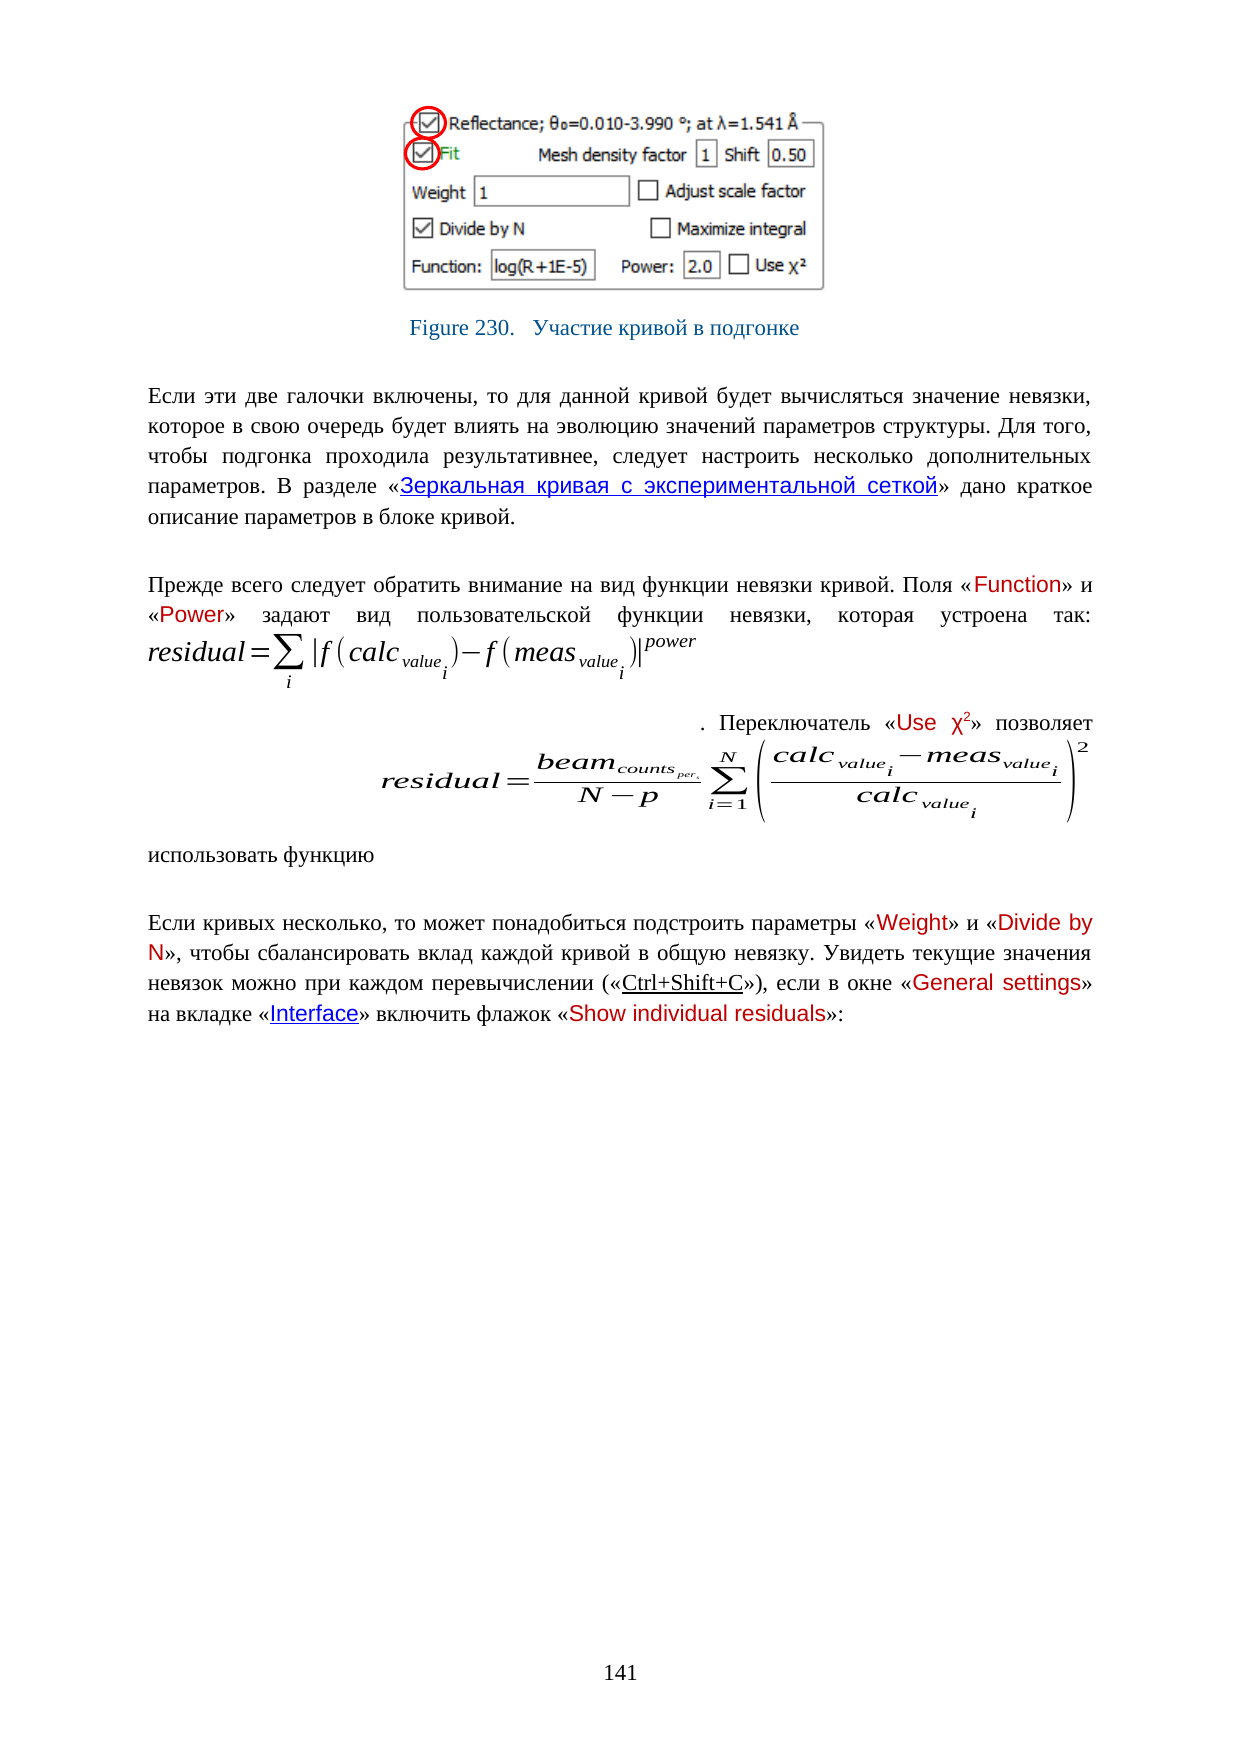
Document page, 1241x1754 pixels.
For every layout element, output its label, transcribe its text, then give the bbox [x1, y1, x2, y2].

text Если кривых несколько, то может понадобиться подстроить параметры «Weight» и «Divide by N», чтобы сбалансировать вклад каждой кривой в общую невязку. Увидеть текущие значения невязок можно при каждом перевычислении («Ctrl+Shift+C»), если в окне «General settings» на вкладке «Interface» включить флажок «Show individual residuals»: [148, 909, 1093, 1026]
picture [414, 110, 443, 136]
text Если эти две галочки включены, то для данной кривой будет вычисляться значение невязки, которое в свою очередь будет влиять на эволюцию значений параметров структуры. Для того, чтобы подгонка проходила результативнее, следует настроить несколько дополнительных параметров. В разделе «Зеркальная кривая с экспериментальной сеткой» дано краткое описание параметров в блоке кривой. [148, 382, 1093, 529]
picture [408, 140, 437, 167]
text Прежде всего следует обратить внимание на вид функции невязки кривой. Поля «Function» и «Power» задают вид пользовательской функции невязки, которая устроена так: . Переключатель «Use χ2» позволяет использовать функцию [148, 571, 1093, 867]
picture [399, 108, 829, 295]
